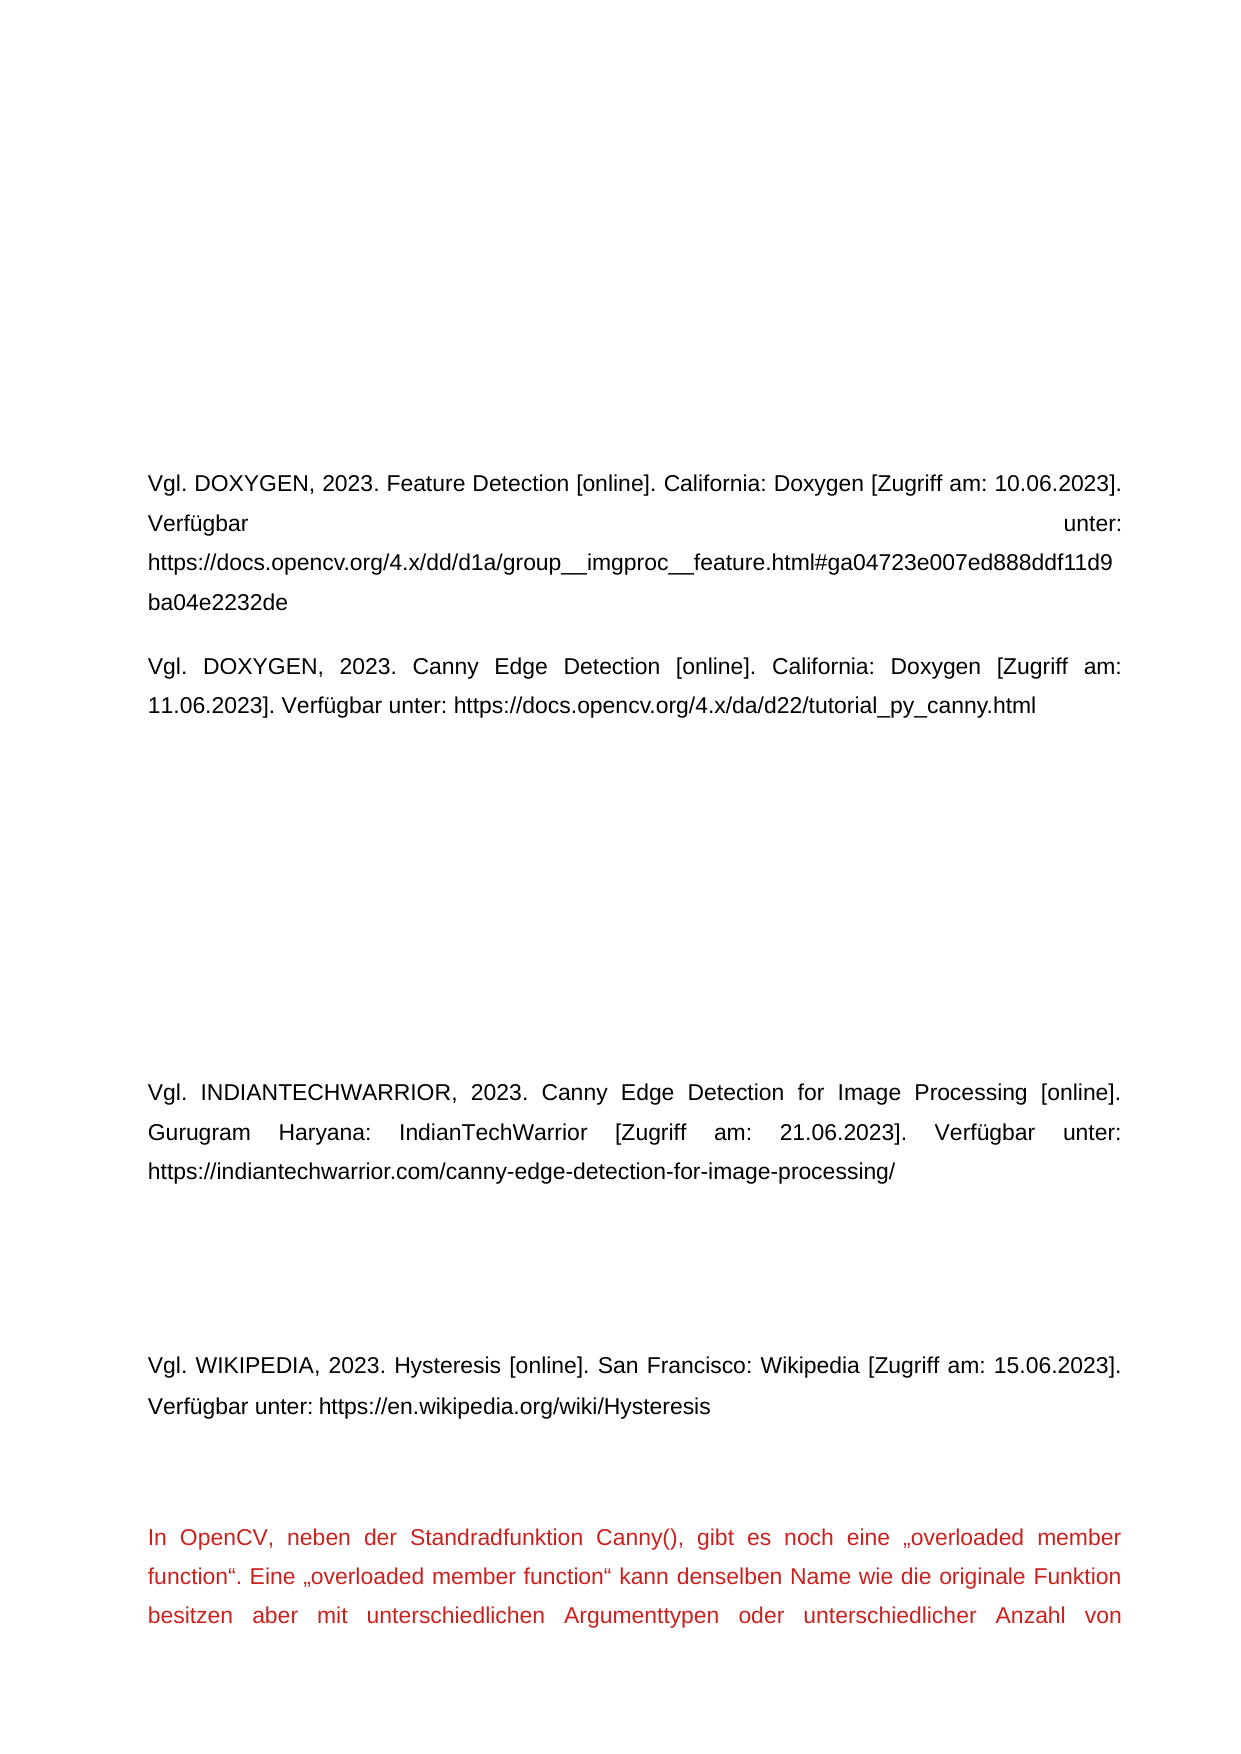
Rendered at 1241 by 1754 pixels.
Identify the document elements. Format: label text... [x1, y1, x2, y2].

text Vgl. doxygen, 2023. Canny Edge Detection [online]. California: Doxygen [Zugriff am: 11.06.2023]. Verfügbar unter: https://docs.opencv.org/4.x/da/d22/tutorial_py_canny.html [148, 653, 1122, 719]
text Vgl. doxygen, 2023. Feature Detection [online]. California: Doxygen [Zugriff am: 10.06.2023]. Verfügbar unter: https://docs.opencv.org/4.x/dd/d1a/group__imgproc__feature.html#ga04723e007ed888ddf11d9ba04e2232de [148, 470, 1122, 615]
text Vgl. Wikipedia, 2023. Hysteresis [online]. San Francisco: Wikipedia [Zugriff am: 15.06.2023]. Verfügbar unter: https://en.wikipedia.org/wiki/Hysteresis [148, 1352, 1122, 1420]
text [148, 1523, 1122, 1629]
text Vgl. IndianTechWarrior, 2023. Canny Edge Detection for Image Processing [online]. Gurugram Haryana: IndianTechWarrior [Zugriff am: 21.06.2023]. Verfügbar unter: https://indiantechwarrior.com/canny-edge-detection-for-image-processing/ [148, 1079, 1122, 1185]
